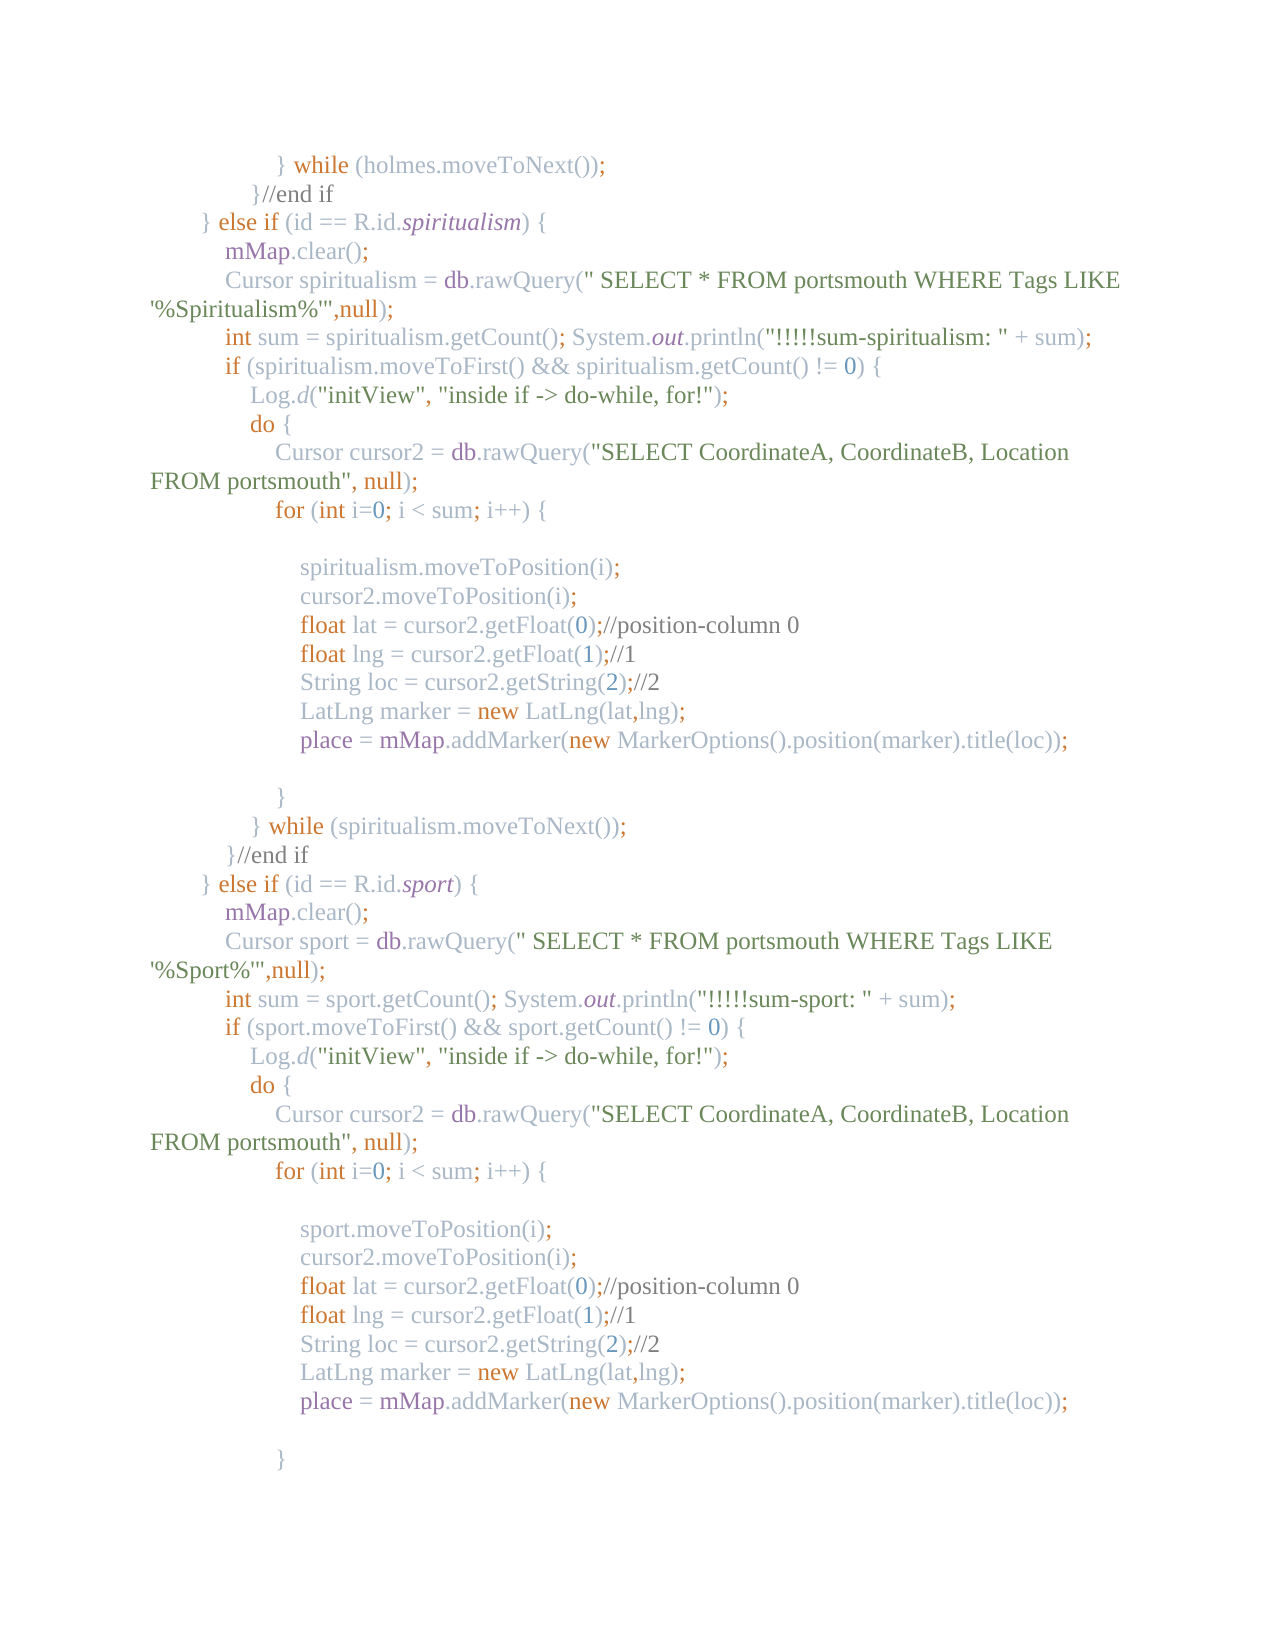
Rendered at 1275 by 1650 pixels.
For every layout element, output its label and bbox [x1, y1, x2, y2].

text [150, 150, 1125, 1472]
